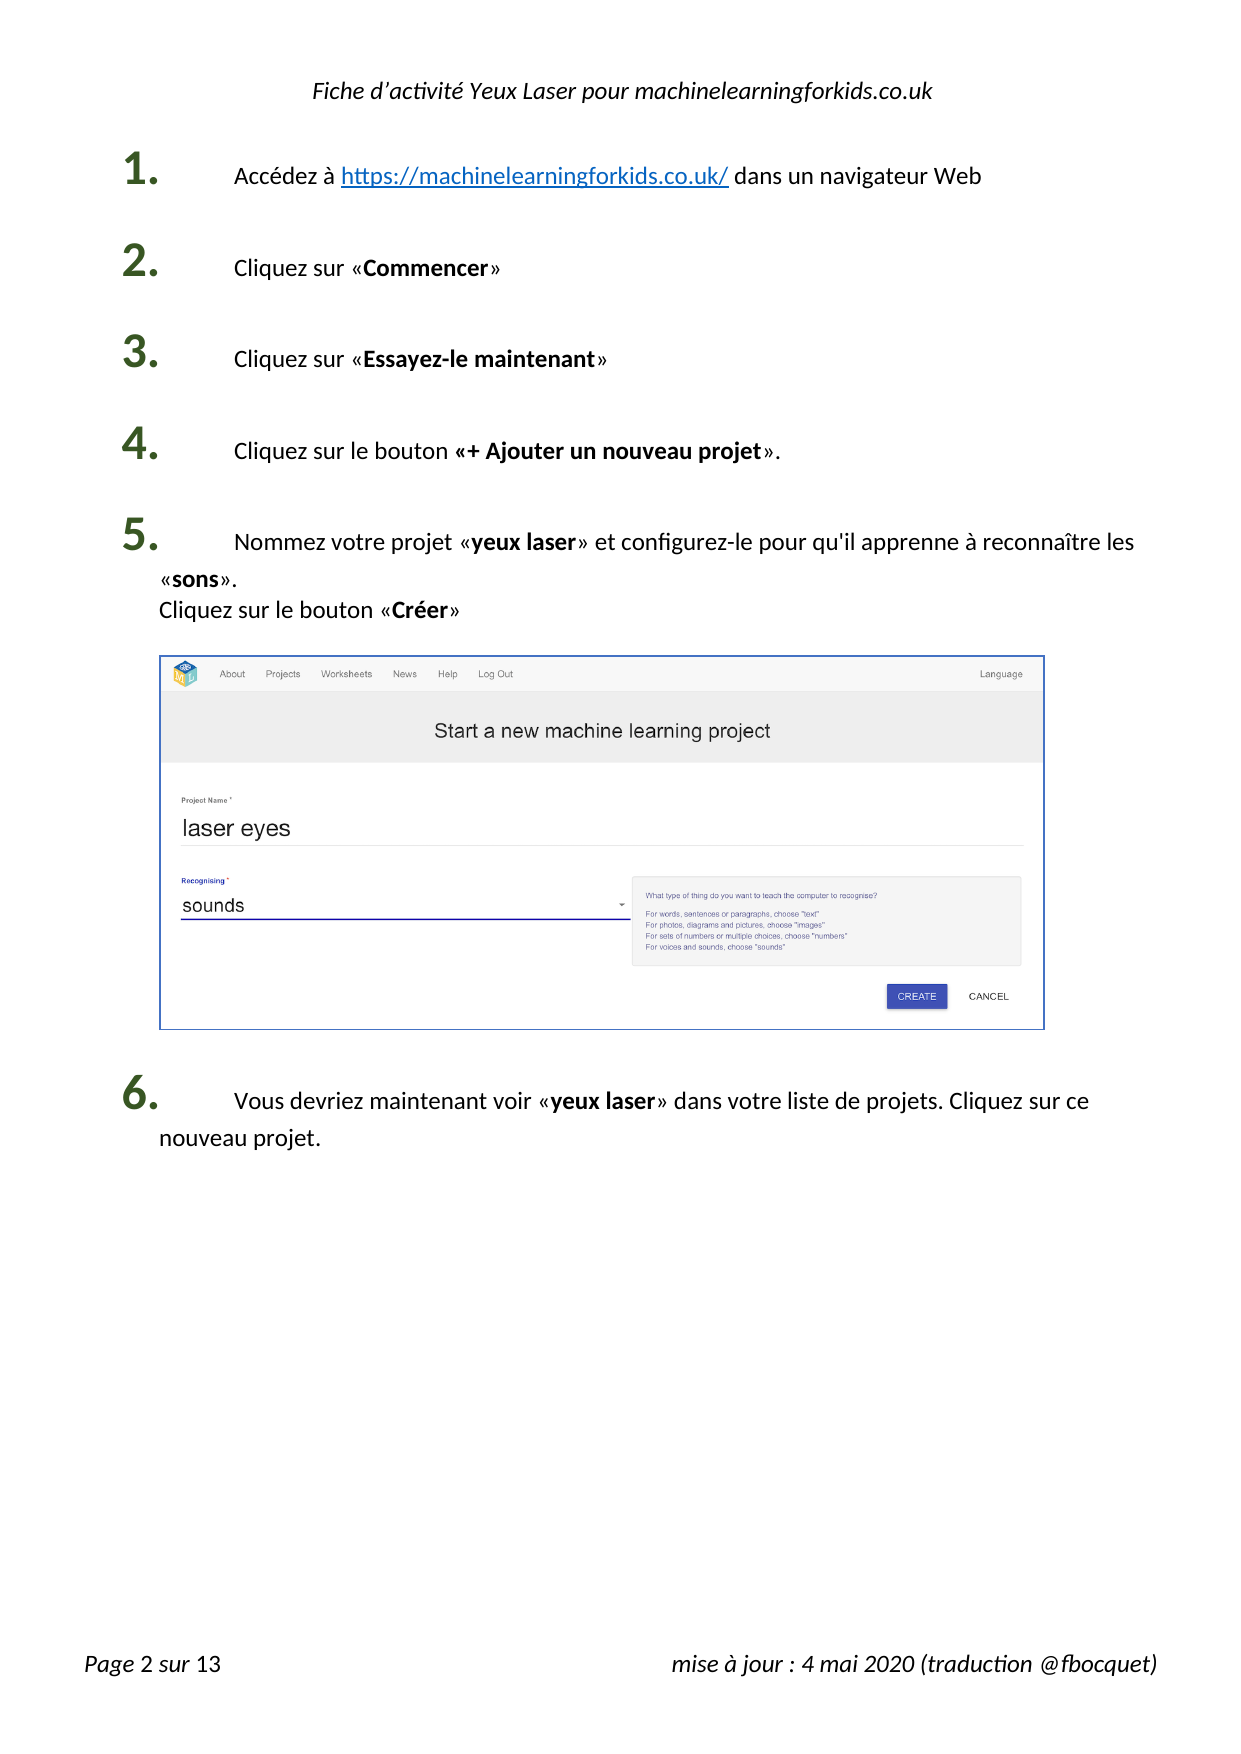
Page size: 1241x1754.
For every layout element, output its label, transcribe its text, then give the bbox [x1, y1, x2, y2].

picture [161, 657, 1043, 1029]
list Cliquez sur «Essayez-le maintenant» [121, 319, 1164, 380]
list Nommez votre projet «yeux laser» et configurez-le pour qu'il apprenne à reconnaître les «sons». Cliquez sur le bouton «Créer» [121, 502, 1164, 624]
list Cliquez sur «Commencer» [121, 228, 1164, 289]
list Vous devriez maintenant voir «yeux laser» dans votre liste de projets. Cliquez sur ce nouveau projet. [121, 1061, 1164, 1152]
list Accédez à https://machinelearningforkids.co.uk/ dans un navigateur Web [121, 136, 1164, 197]
list Cliquez sur le bouton «+ Ajouter un nouveau projet». [121, 411, 1164, 472]
